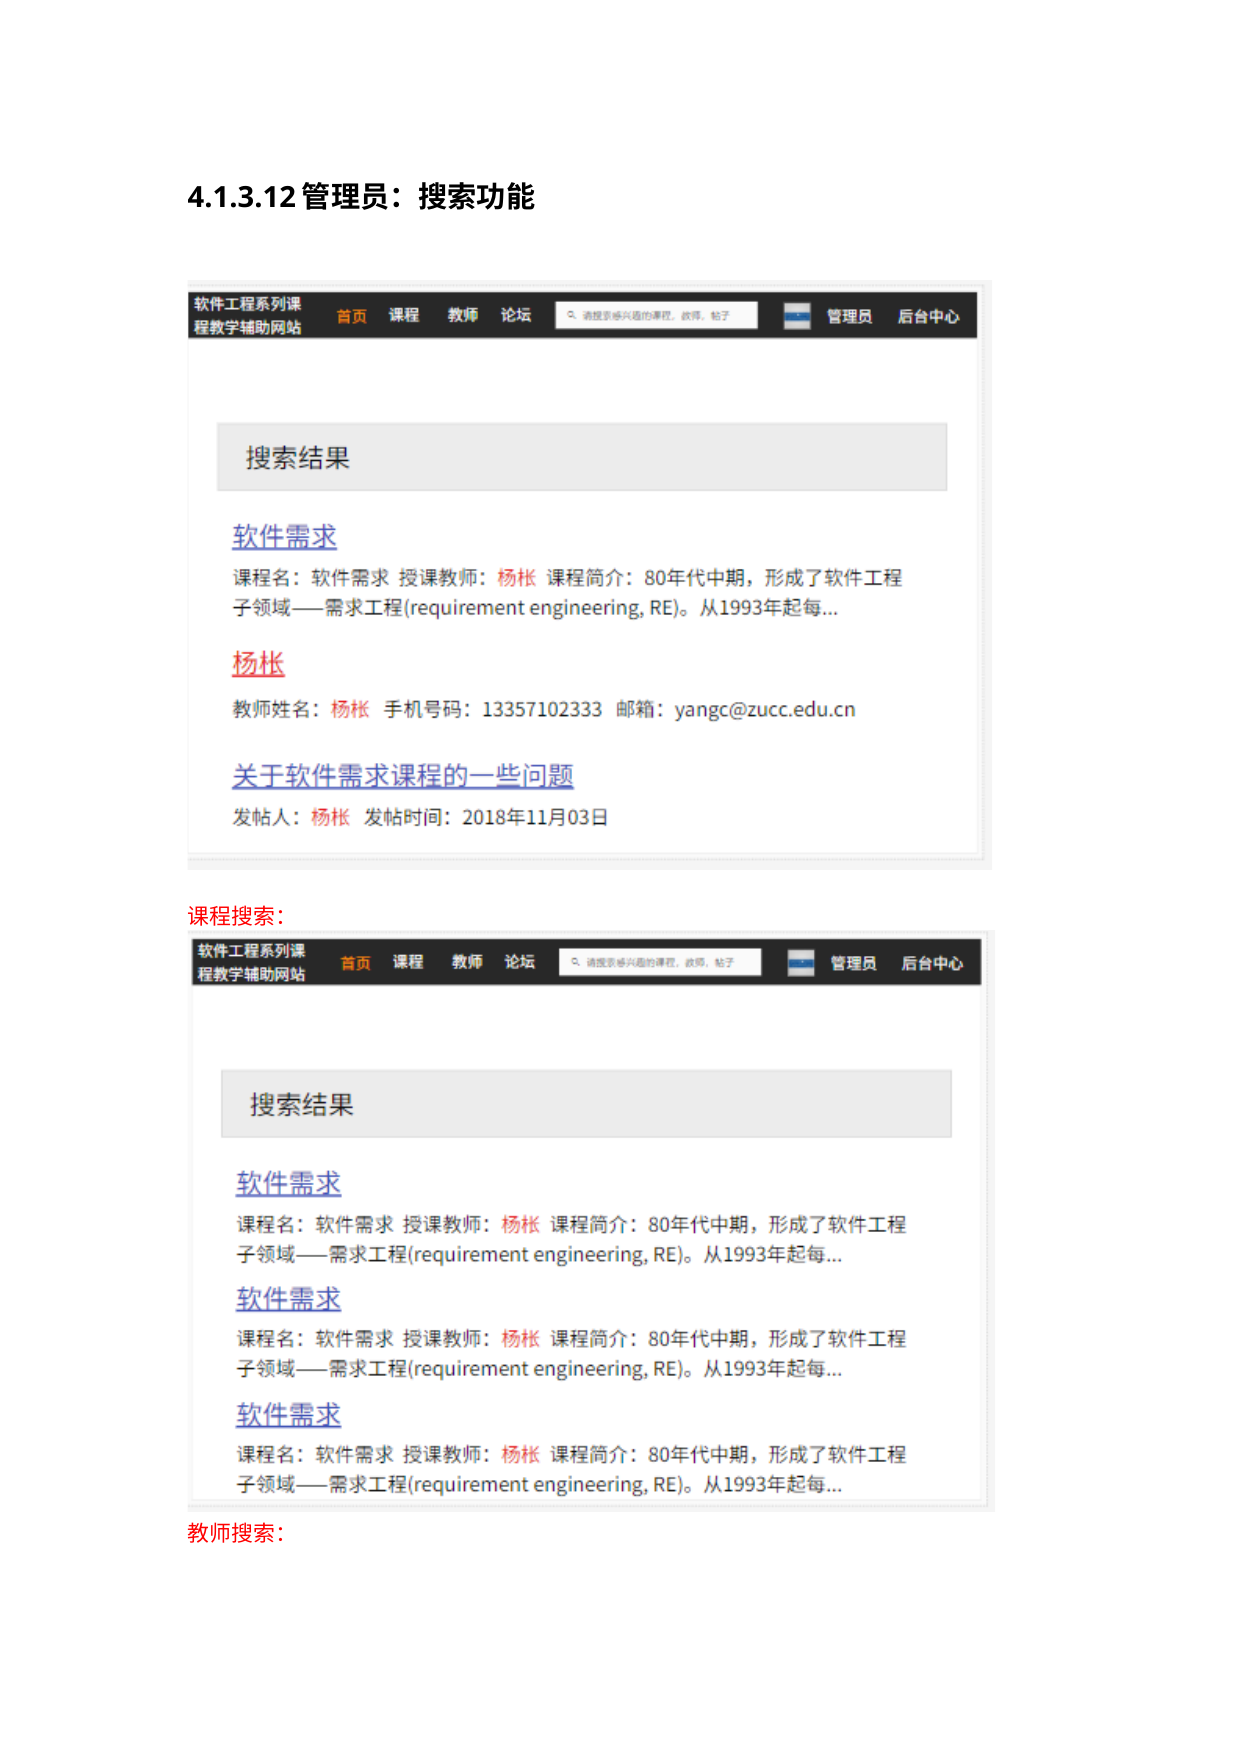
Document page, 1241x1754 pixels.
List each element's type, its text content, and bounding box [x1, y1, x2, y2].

text 课程搜索： [187, 898, 1053, 931]
text 教师搜索： [187, 1516, 1053, 1548]
picture [187, 930, 996, 1512]
subtitle 4.1.3.12管理员：搜索功能 [187, 162, 1053, 227]
picture [187, 280, 993, 870]
